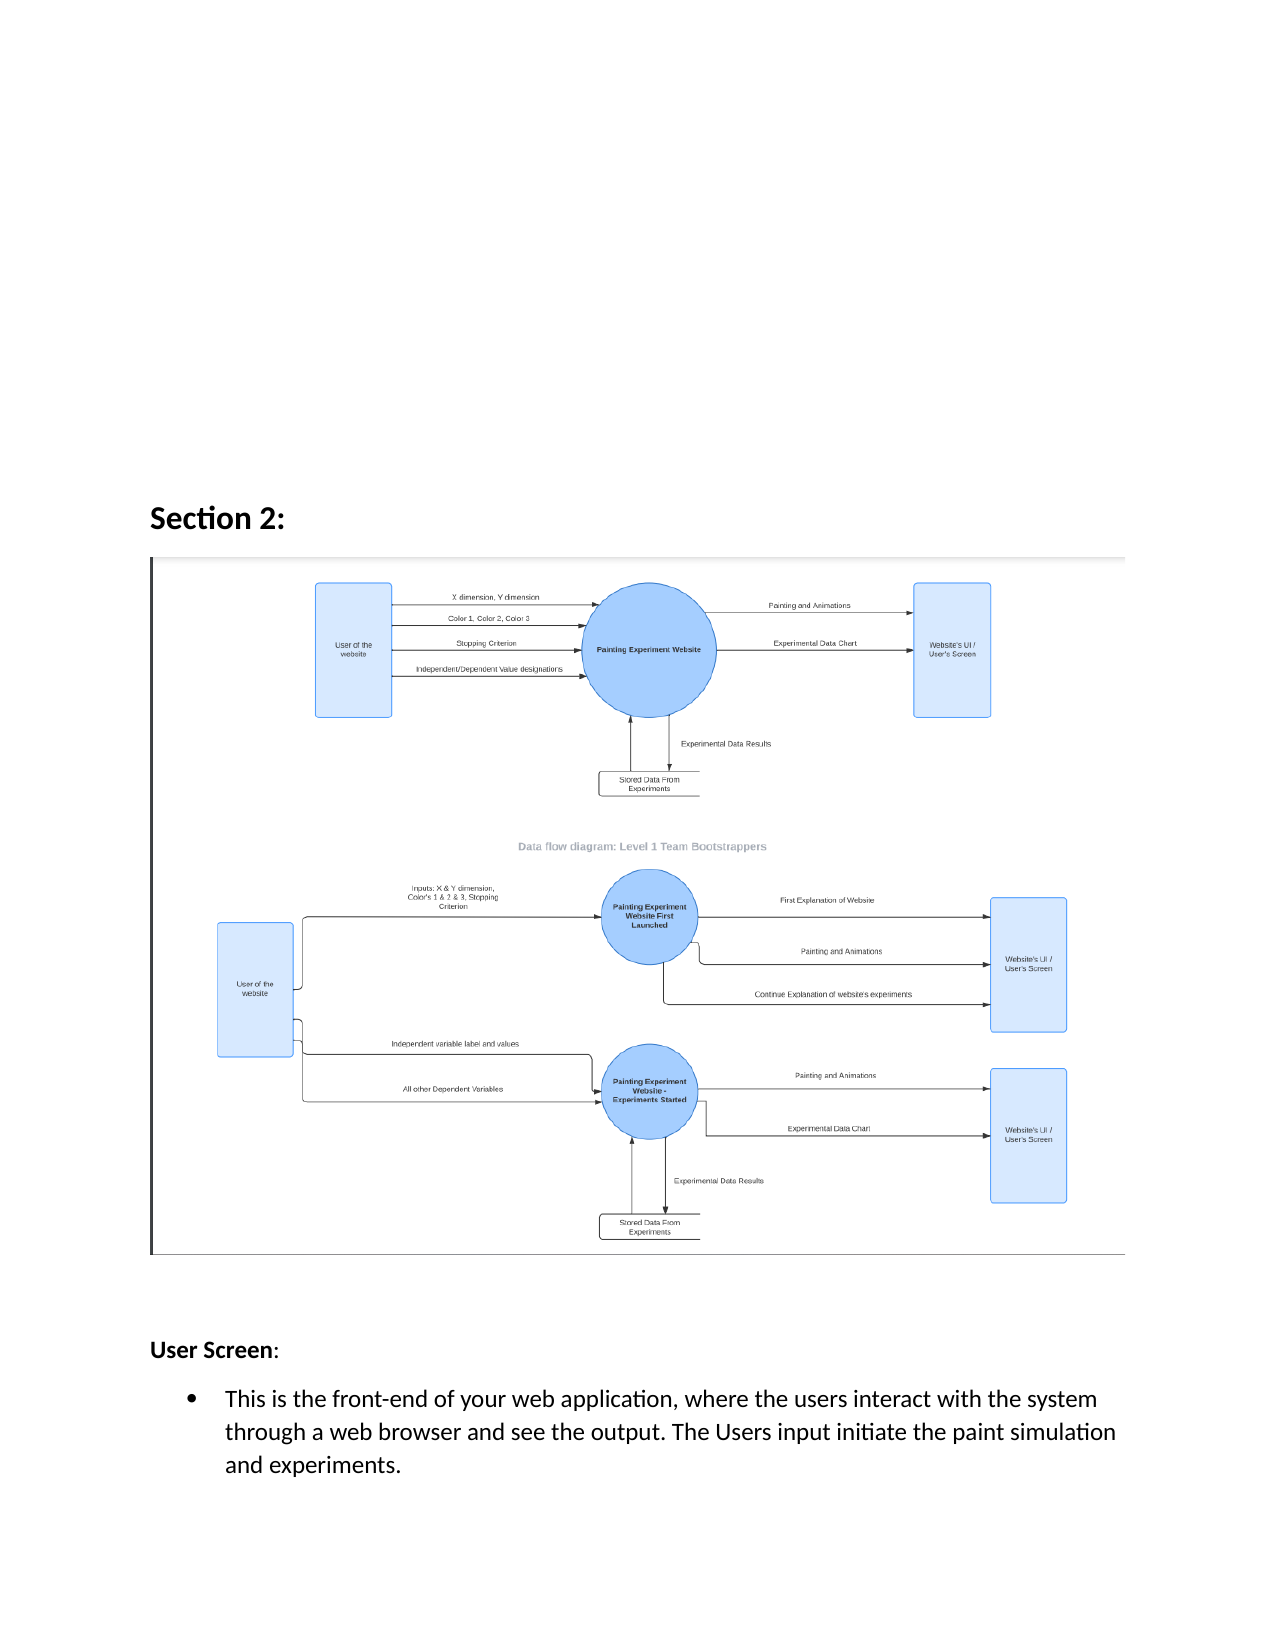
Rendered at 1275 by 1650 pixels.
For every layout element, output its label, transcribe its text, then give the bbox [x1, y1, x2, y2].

text User Screen: [150, 1334, 1125, 1364]
picture [150, 557, 1125, 1255]
text Section 2: [150, 497, 1125, 538]
list This is the front-end of your web application, where the users interact with the system through a web browser and see the output. The Users input initiate the paint simulation and experiments. [187, 1384, 1125, 1480]
